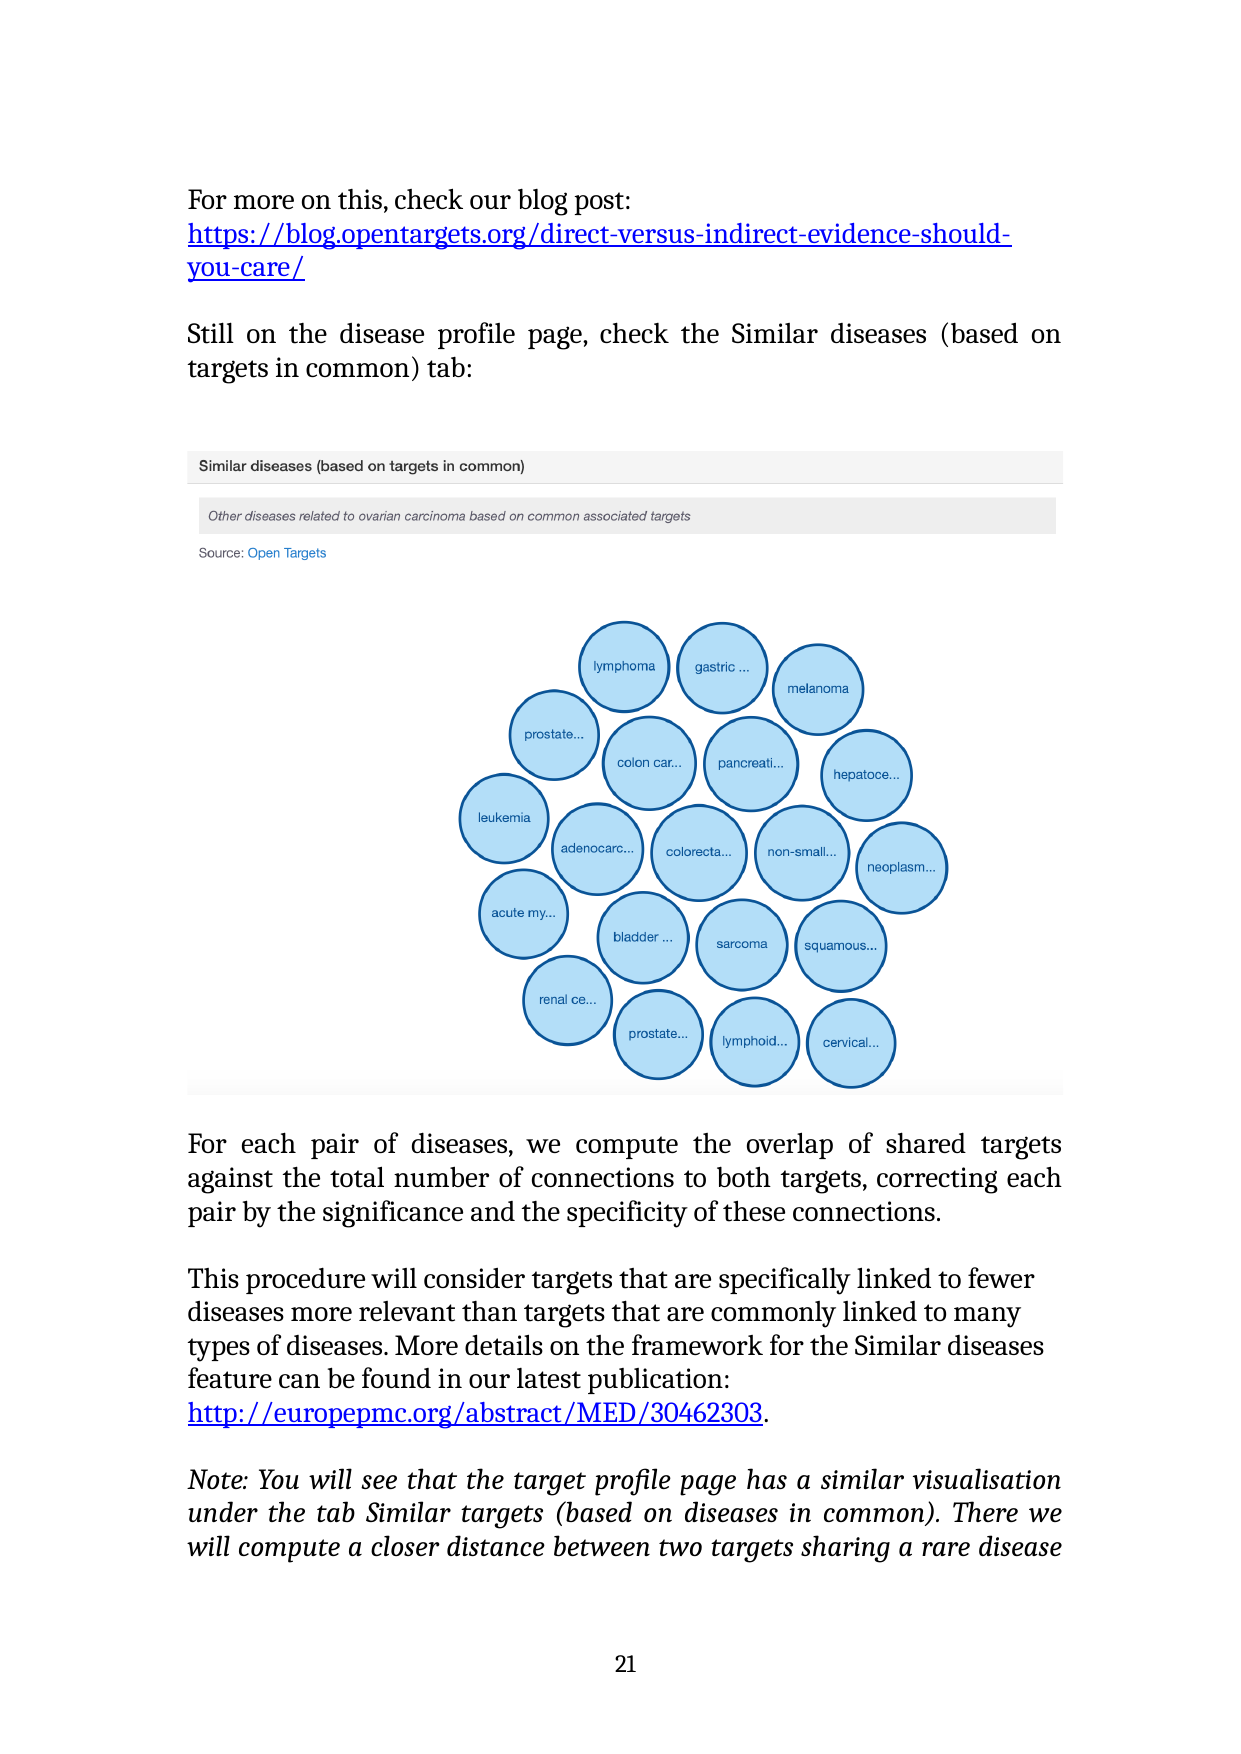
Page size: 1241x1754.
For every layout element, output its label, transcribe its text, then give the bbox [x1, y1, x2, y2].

picture [187, 451, 1064, 1095]
text For each pair of diseases, we compute the overlap of shared targets against the total number of connections to both targets, correcting each pair by the significance and the specificity of these connections. [187, 1128, 1063, 1228]
text https://blog.opentargets.org/direct-versus-indirect-evidence-should-you-care/ [187, 217, 1063, 284]
text Still on the disease profile page, check the Similar diseases (based on targets in common) tab: [187, 318, 1063, 385]
text This procedure will consider targets that are specifically linked to fewer diseases more relevant than targets that are commonly linked to many types of diseases. More details on the framework for the Similar diseases feature can be found in our latest publication: http://europepmc.org/abstract/MED/30462303. [187, 1262, 1063, 1429]
text For more on this, check our blog post: [187, 183, 1063, 217]
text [187, 1463, 1063, 1564]
